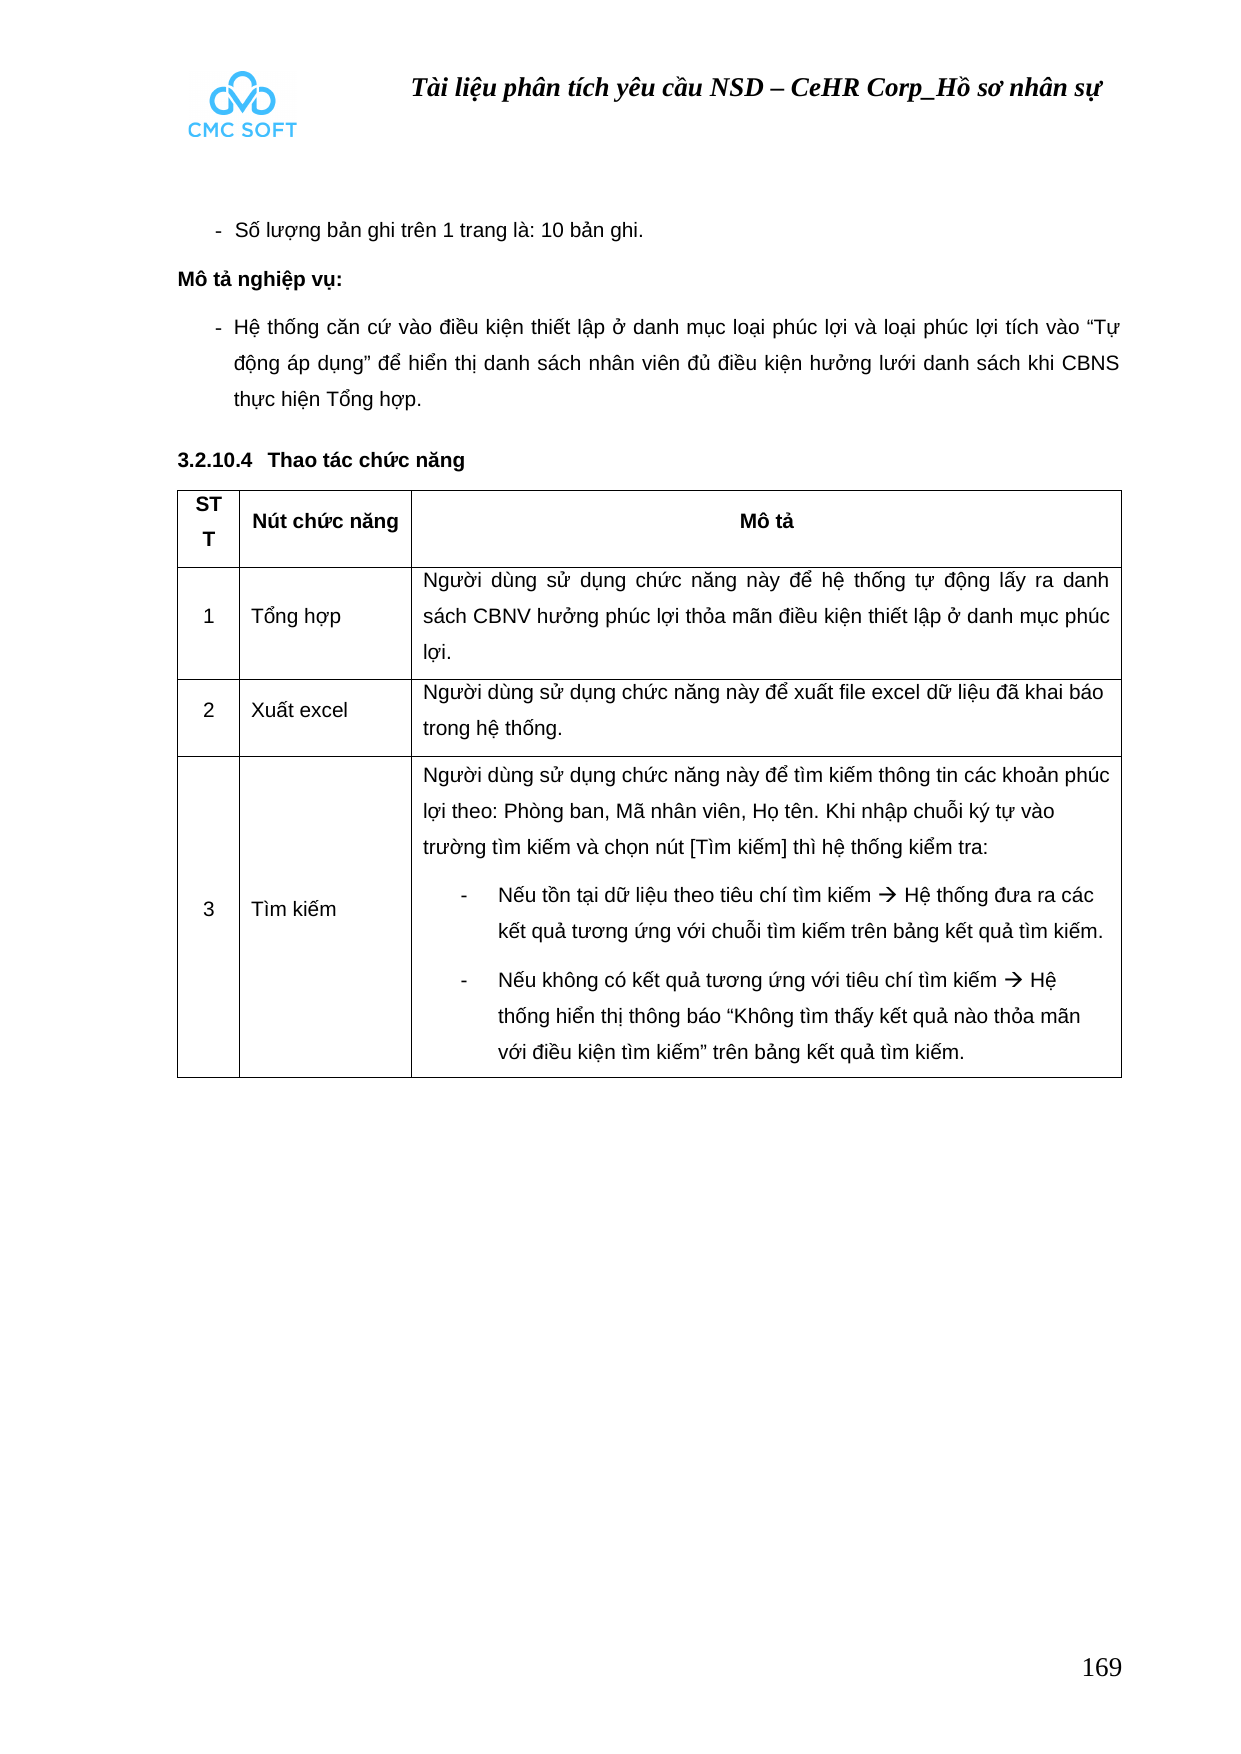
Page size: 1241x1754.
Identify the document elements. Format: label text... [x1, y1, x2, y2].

list Số lượng bản ghi trên 1 trang là: 10 bản ghi. [177, 218, 1122, 242]
text Mô tả nghiệp vụ: [177, 267, 1122, 291]
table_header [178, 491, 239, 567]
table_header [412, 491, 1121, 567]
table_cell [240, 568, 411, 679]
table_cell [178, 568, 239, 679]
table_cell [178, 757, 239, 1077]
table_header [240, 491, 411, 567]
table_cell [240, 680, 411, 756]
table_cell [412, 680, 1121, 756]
picture [188, 71, 297, 137]
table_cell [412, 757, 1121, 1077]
subtitle Thao tác chức năng [177, 448, 1122, 472]
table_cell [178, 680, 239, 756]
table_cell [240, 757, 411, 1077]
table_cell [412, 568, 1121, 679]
list Hệ thống căn cứ vào điều kiện thiết lập ở danh mục loại phúc lợi và loại phúc lợi tích vào “Tự động áp dụng” để hiển thị danh sách nhân viên đủ điều kiện hưởng lưới danh sách khi CBNS thực hiện Tổng hợp. [215, 315, 1122, 411]
